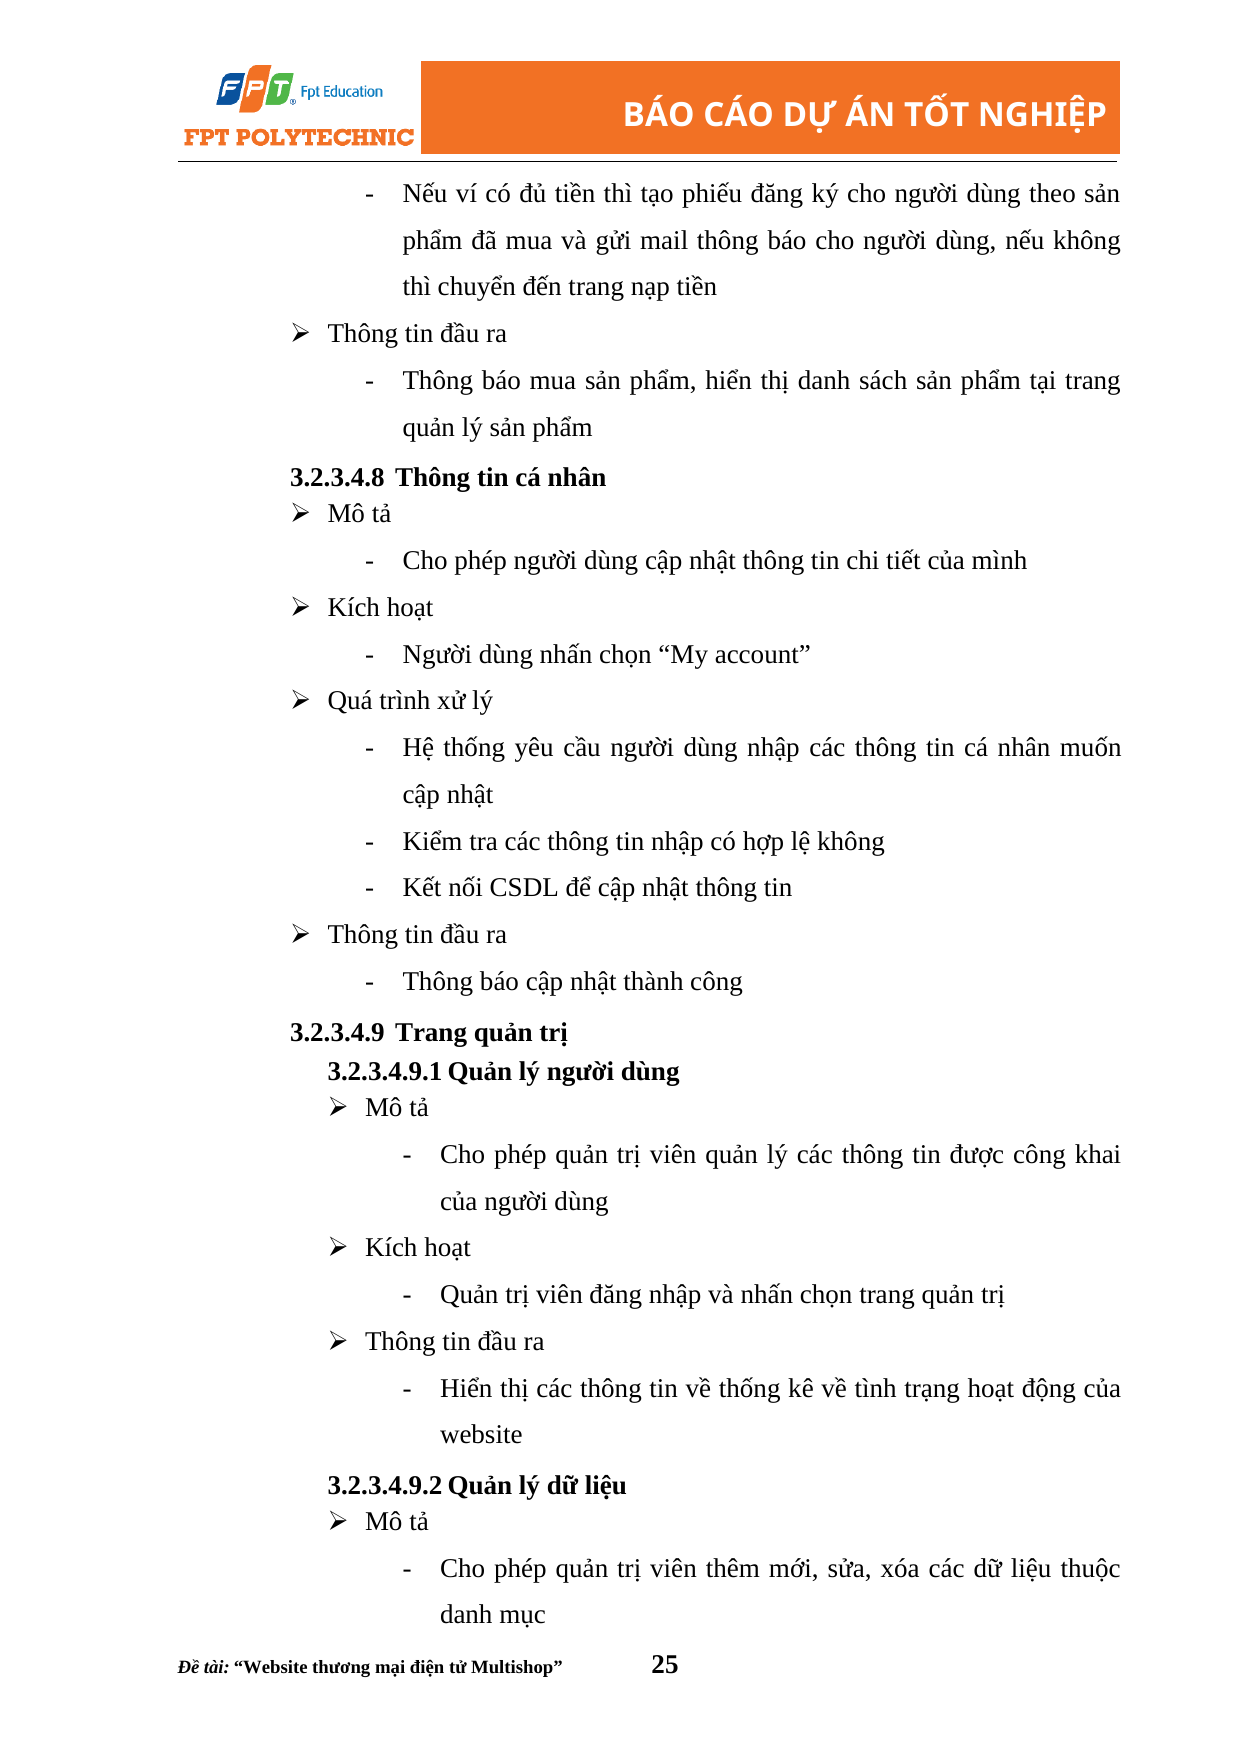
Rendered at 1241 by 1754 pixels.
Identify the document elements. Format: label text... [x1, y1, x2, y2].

subtitle Quản lý dữ liệu [327, 1469, 1122, 1501]
list Thông báo mua sản phẩm, hiển thị danh sách sản phẩm tại trang quản lý sản phẩm [365, 364, 1122, 442]
picture [174, 58, 420, 157]
list Kiểm tra các thông tin nhập có hợp lệ không [365, 824, 1122, 856]
list Cho phép quản trị viên thêm mới, sửa, xóa các dữ liệu thuộc danh mục [402, 1552, 1122, 1630]
list Thông báo cập nhật thành công [365, 965, 1122, 996]
list Hệ thống yêu cầu người dùng nhập các thông tin cá nhân muốn cập nhật [365, 731, 1122, 809]
list Kích hoạt [327, 1231, 1122, 1263]
list Kết nối CSDL để cập nhật thông tin [365, 871, 1122, 902]
list Thông tin đầu ra [327, 1325, 1122, 1356]
list Cho phép người dùng cập nhật thông tin chi tiết của mình [365, 544, 1122, 575]
list Mô tả [290, 497, 1122, 528]
list Quản trị viên đăng nhập và nhấn chọn trang quản trị [402, 1278, 1122, 1309]
list Cho phép quản trị viên quản lý các thông tin được công khai của người dùng [402, 1138, 1122, 1216]
list Quá trình xử lý [290, 684, 1122, 716]
list Thông tin đầu ra [290, 918, 1122, 949]
list Hiển thị các thông tin về thống kê về tình trạng hoạt động của website [402, 1372, 1122, 1450]
list Người dùng nhấn chọn “My account” [365, 638, 1122, 669]
subtitle Thông tin cá nhân [290, 462, 1122, 493]
list Mô tả [327, 1505, 1122, 1536]
list Nếu ví có đủ tiền thì tạo phiếu đăng ký cho người dùng theo sản phẩm đã mua và gửi mail thông báo cho người dùng, nếu không thì chuyển đến trang nạp tiền [365, 177, 1122, 302]
list Mô tả [327, 1091, 1122, 1122]
subtitle Quản lý người dùng [327, 1056, 1122, 1087]
list Thông tin đầu ra [290, 317, 1122, 348]
subtitle Trang quản trị [290, 1016, 1122, 1047]
list Kích hoạt [290, 591, 1122, 622]
